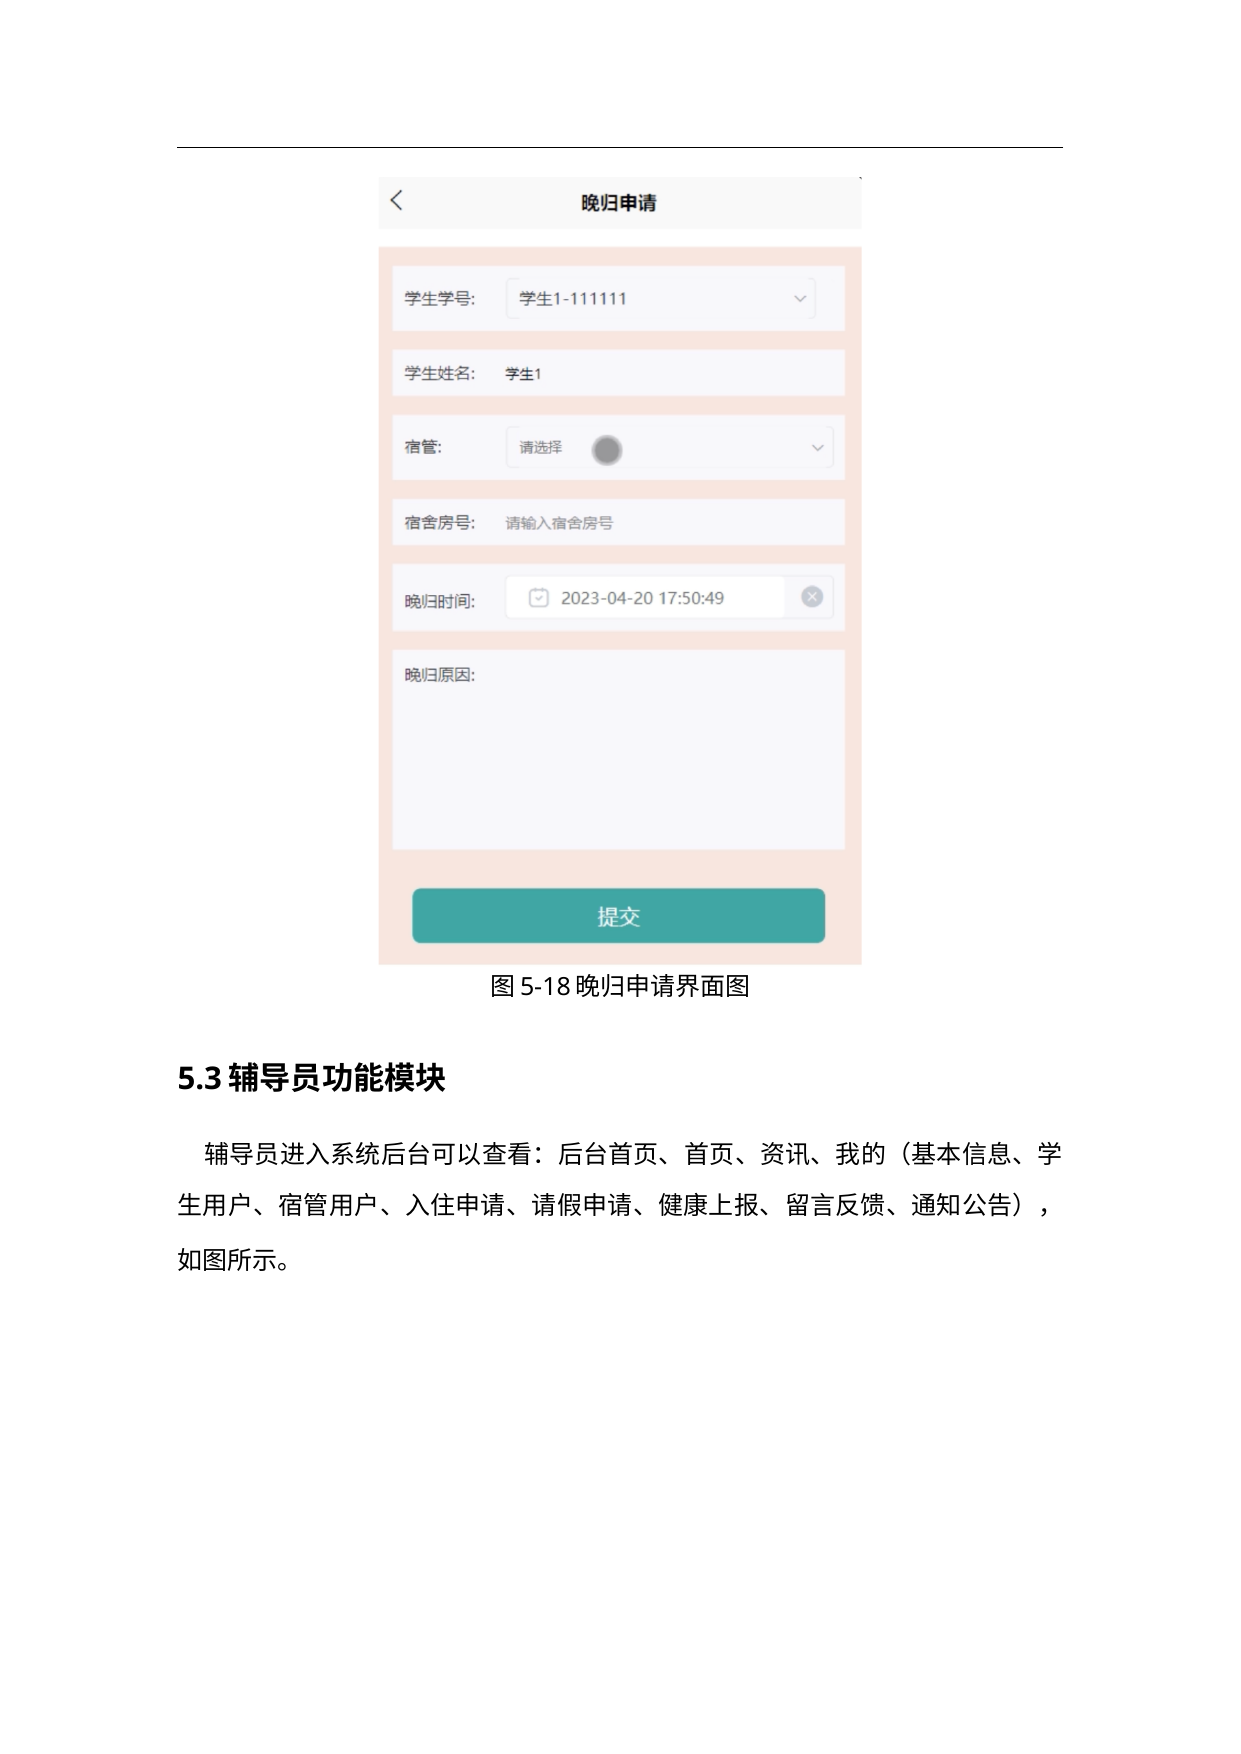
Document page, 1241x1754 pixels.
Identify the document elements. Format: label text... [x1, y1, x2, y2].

text 辅导员进入系统后台可以查看：后台首页、首页、资讯、我的（基本信息、学生用户、宿管用户、入住申请、请假申请、健康上报、留言反馈、通知公告），如图所示。 [177, 1135, 1063, 1276]
text 图5-18晚归申请界面图 [177, 966, 1063, 1003]
picture [378, 177, 862, 967]
subtitle 5.3辅导员功能模块 [177, 1053, 1063, 1098]
